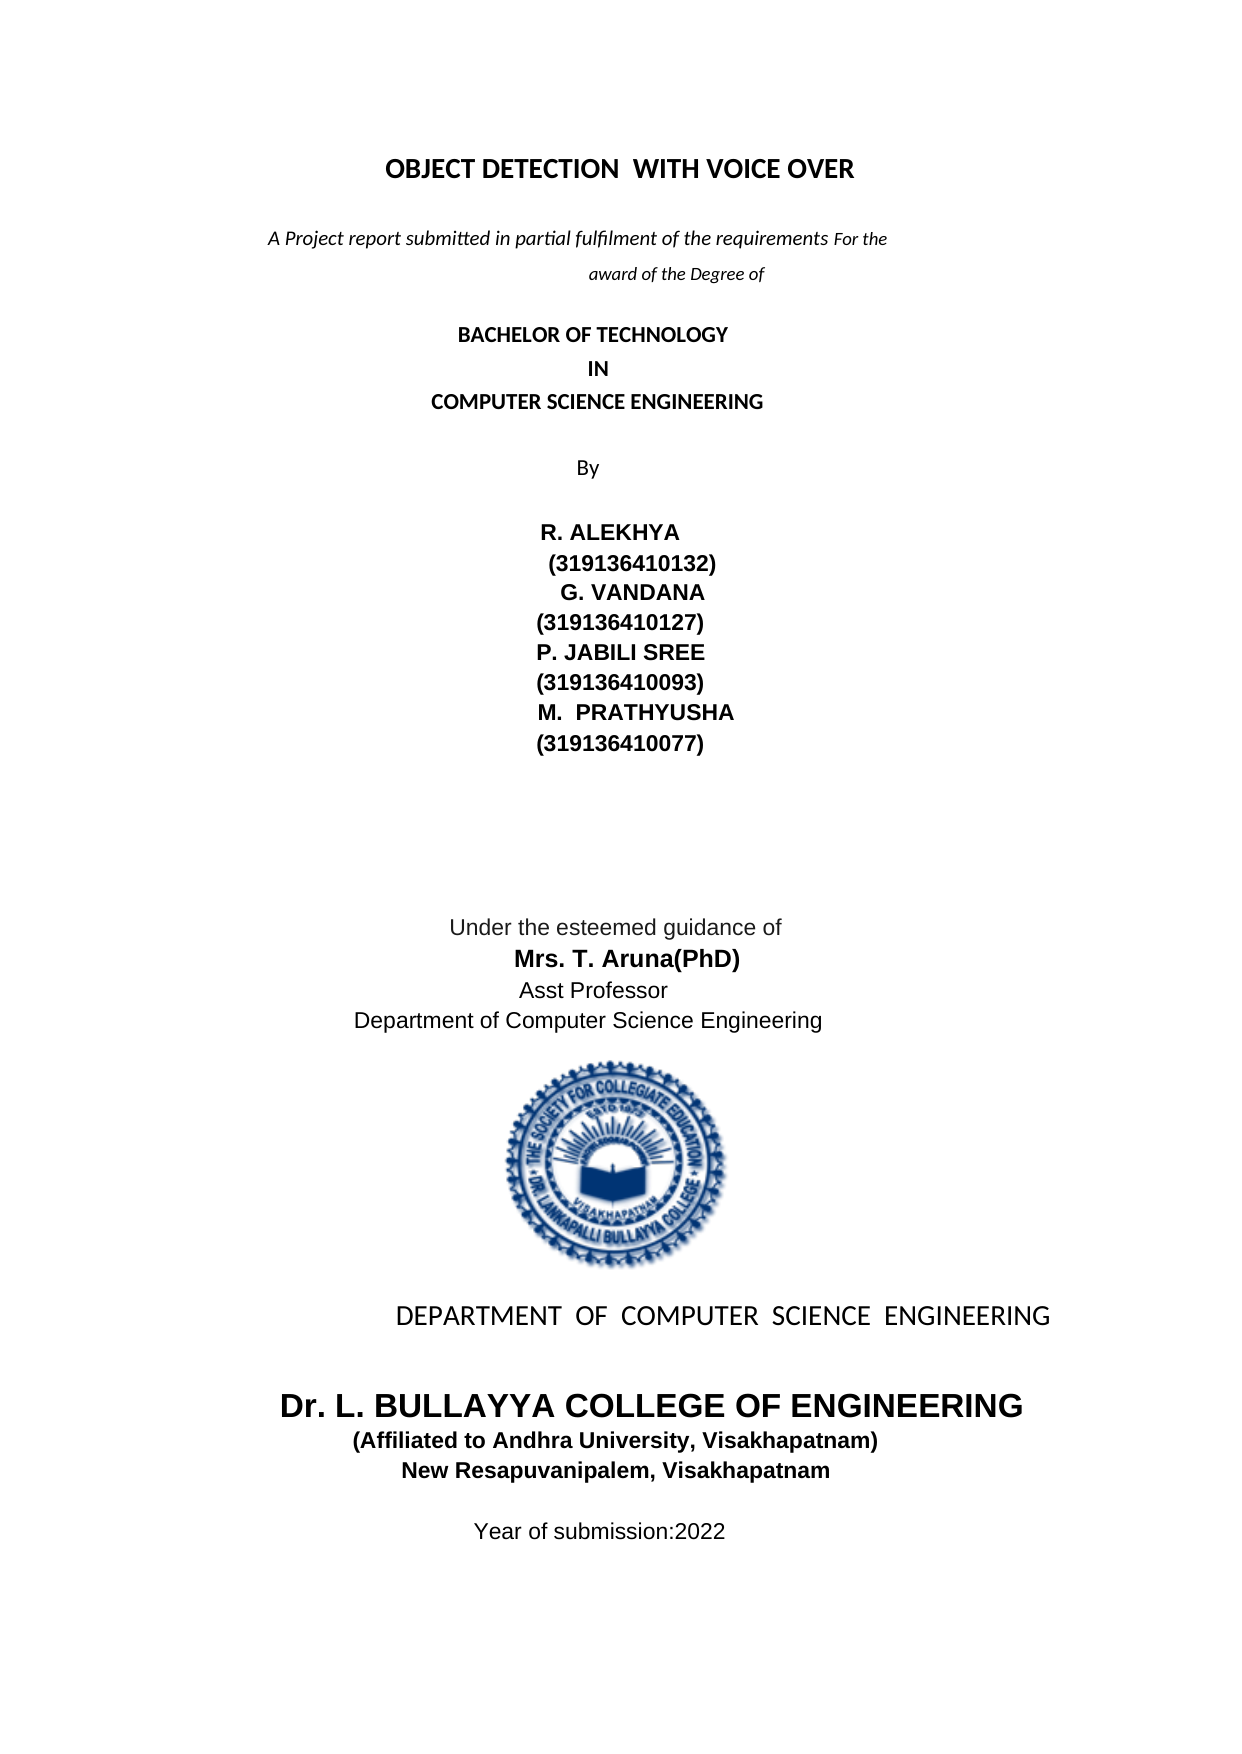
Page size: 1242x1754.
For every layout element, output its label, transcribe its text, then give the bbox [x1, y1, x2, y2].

text (319136410132) G. VANDANA [536, 550, 728, 605]
text (319136410127) P. JABILI SREE [527, 609, 713, 665]
text By [150, 453, 1025, 481]
text A Project report submitted in partial fulfilment of the requirements For the award of the Degree of [243, 226, 914, 285]
text M. PRATHYUSHA [330, 699, 942, 726]
text Under the esteemed guidance of Mrs. T. Aruna(PhD) [449, 913, 833, 973]
text COMPUTER SCIENCE ENGINEERING [150, 387, 1045, 415]
text Dr. L. BULLAYYA COLLEGE OF ENGINEERING [279, 1386, 1090, 1424]
text Department of Computer Science Engineering [354, 1007, 1086, 1033]
text Year of submission:2022 [150, 1518, 1049, 1544]
text (319136410093) [330, 669, 910, 695]
subtitle OBJECT DETECTION WITH VOICE OVER [150, 150, 1090, 186]
text R. ALEKHYA [330, 519, 890, 546]
text (319136410077) [330, 729, 910, 756]
text (Affiliated to Andhra University, Visakhapatnam) New Resapuvanipalem, Visakhapatnam [330, 1427, 901, 1483]
text DEPARTMENT OF COMPUTER SCIENCE ENGINEERING [150, 1297, 1051, 1333]
text Asst Professor [150, 977, 1037, 1003]
text IN [150, 354, 1046, 382]
text BACHELOR OF TECHNOLOGY [150, 321, 1036, 349]
picture [492, 1043, 749, 1289]
